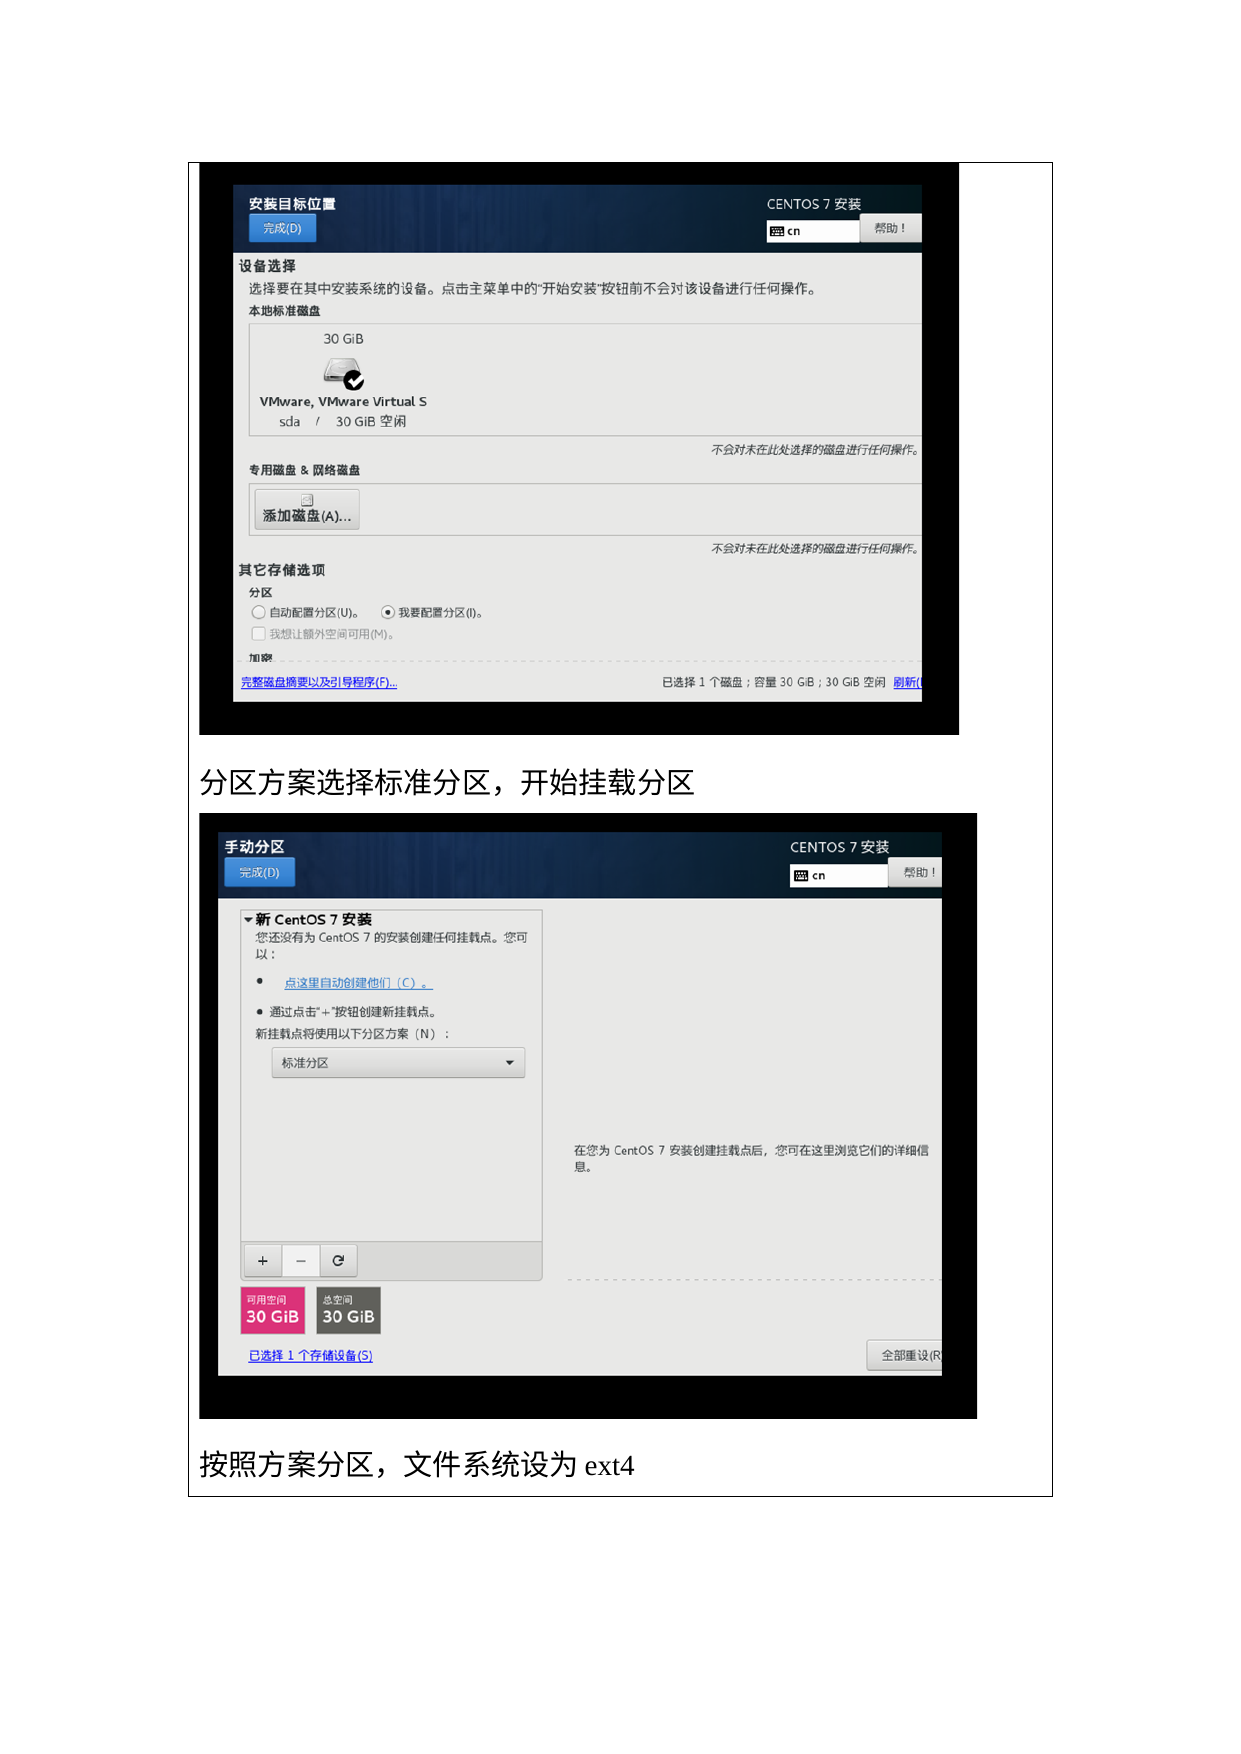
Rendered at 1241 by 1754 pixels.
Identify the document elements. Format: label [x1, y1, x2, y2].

picture [199, 813, 978, 1419]
picture [199, 163, 960, 735]
table_cell [189, 163, 1052, 1496]
